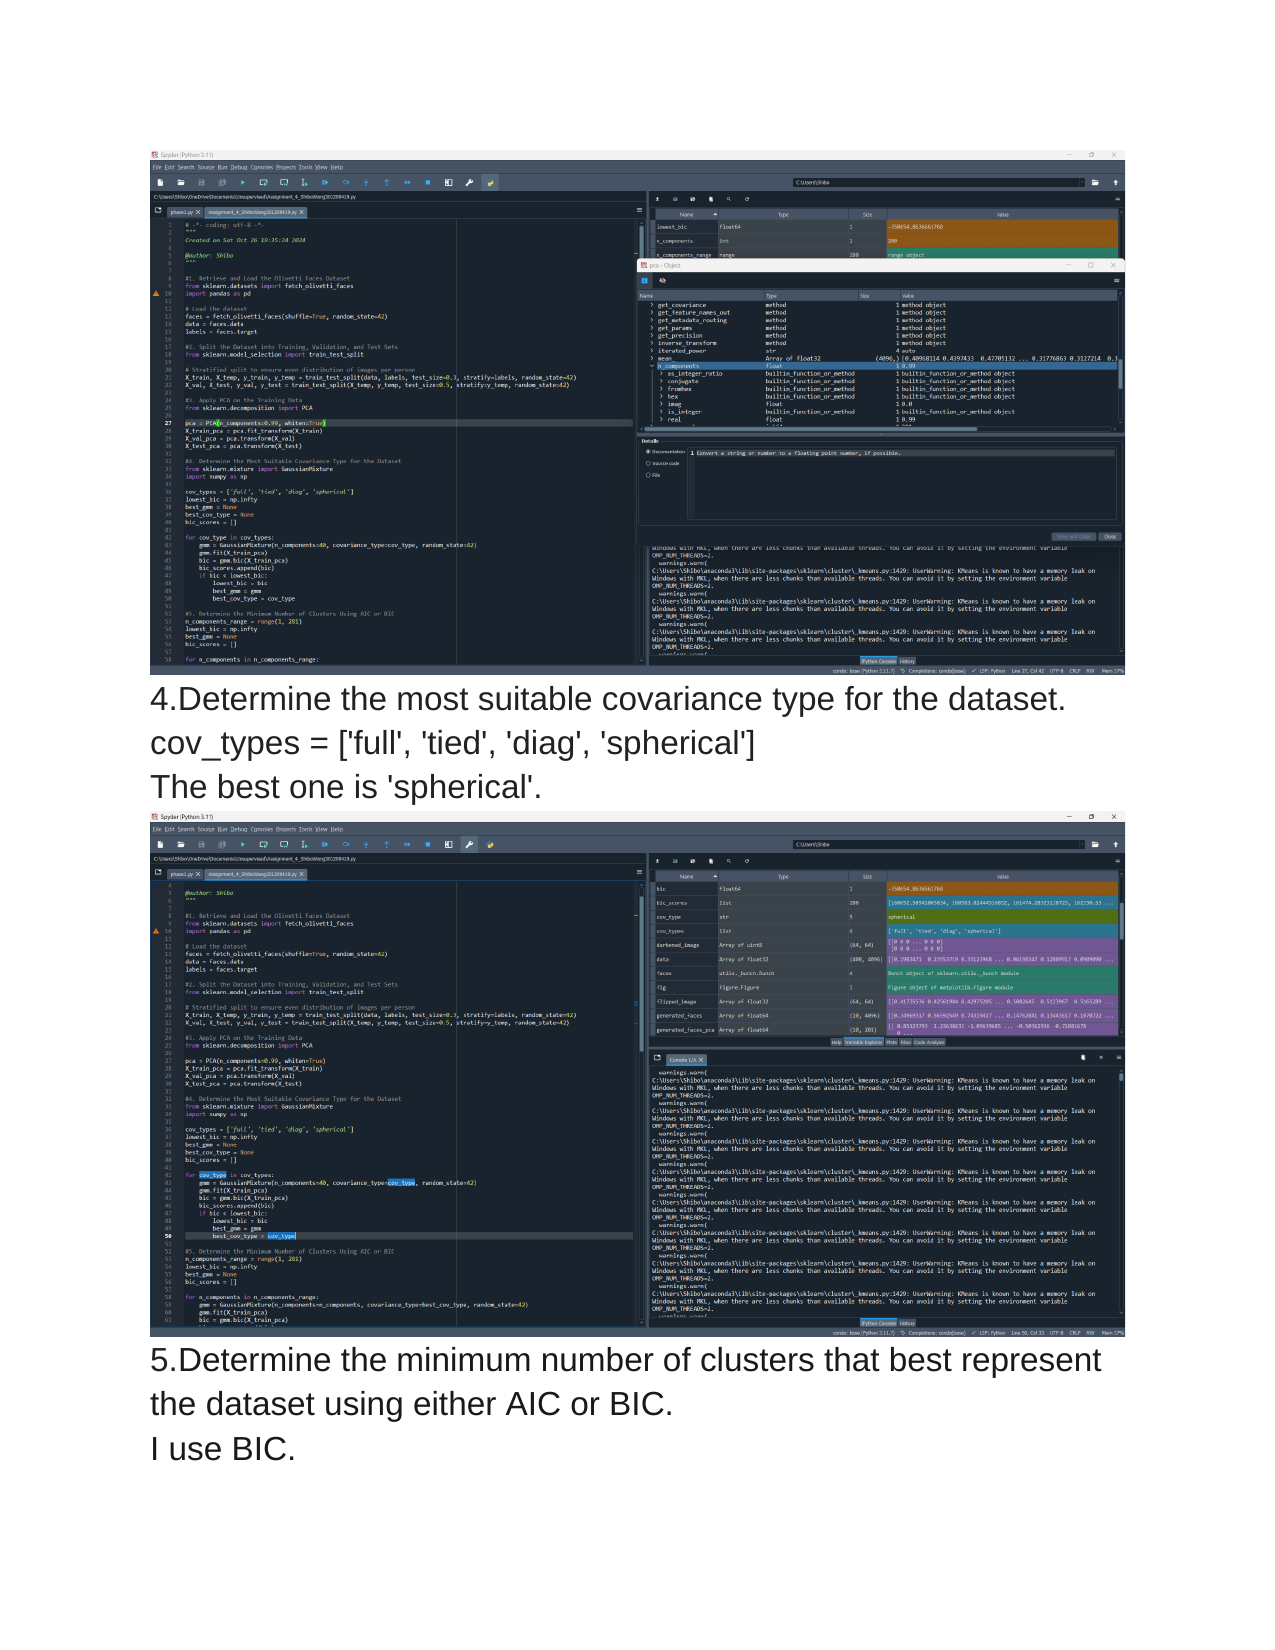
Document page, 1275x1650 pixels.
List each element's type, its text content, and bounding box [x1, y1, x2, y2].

text 4.Determine the most suitable covariance type for the dataset. [150, 679, 1125, 717]
text I use BIC. [150, 1428, 1125, 1467]
text 5.Determine the minimum number of clusters that best represent the dataset using either AIC or BIC. [150, 1340, 1125, 1423]
picture [150, 150, 1125, 675]
picture [150, 811, 1125, 1337]
text The best one is 'spherical'. [150, 767, 1125, 806]
text cov_types = ['full', 'tied', 'diag', 'spherical'] [150, 723, 1125, 761]
